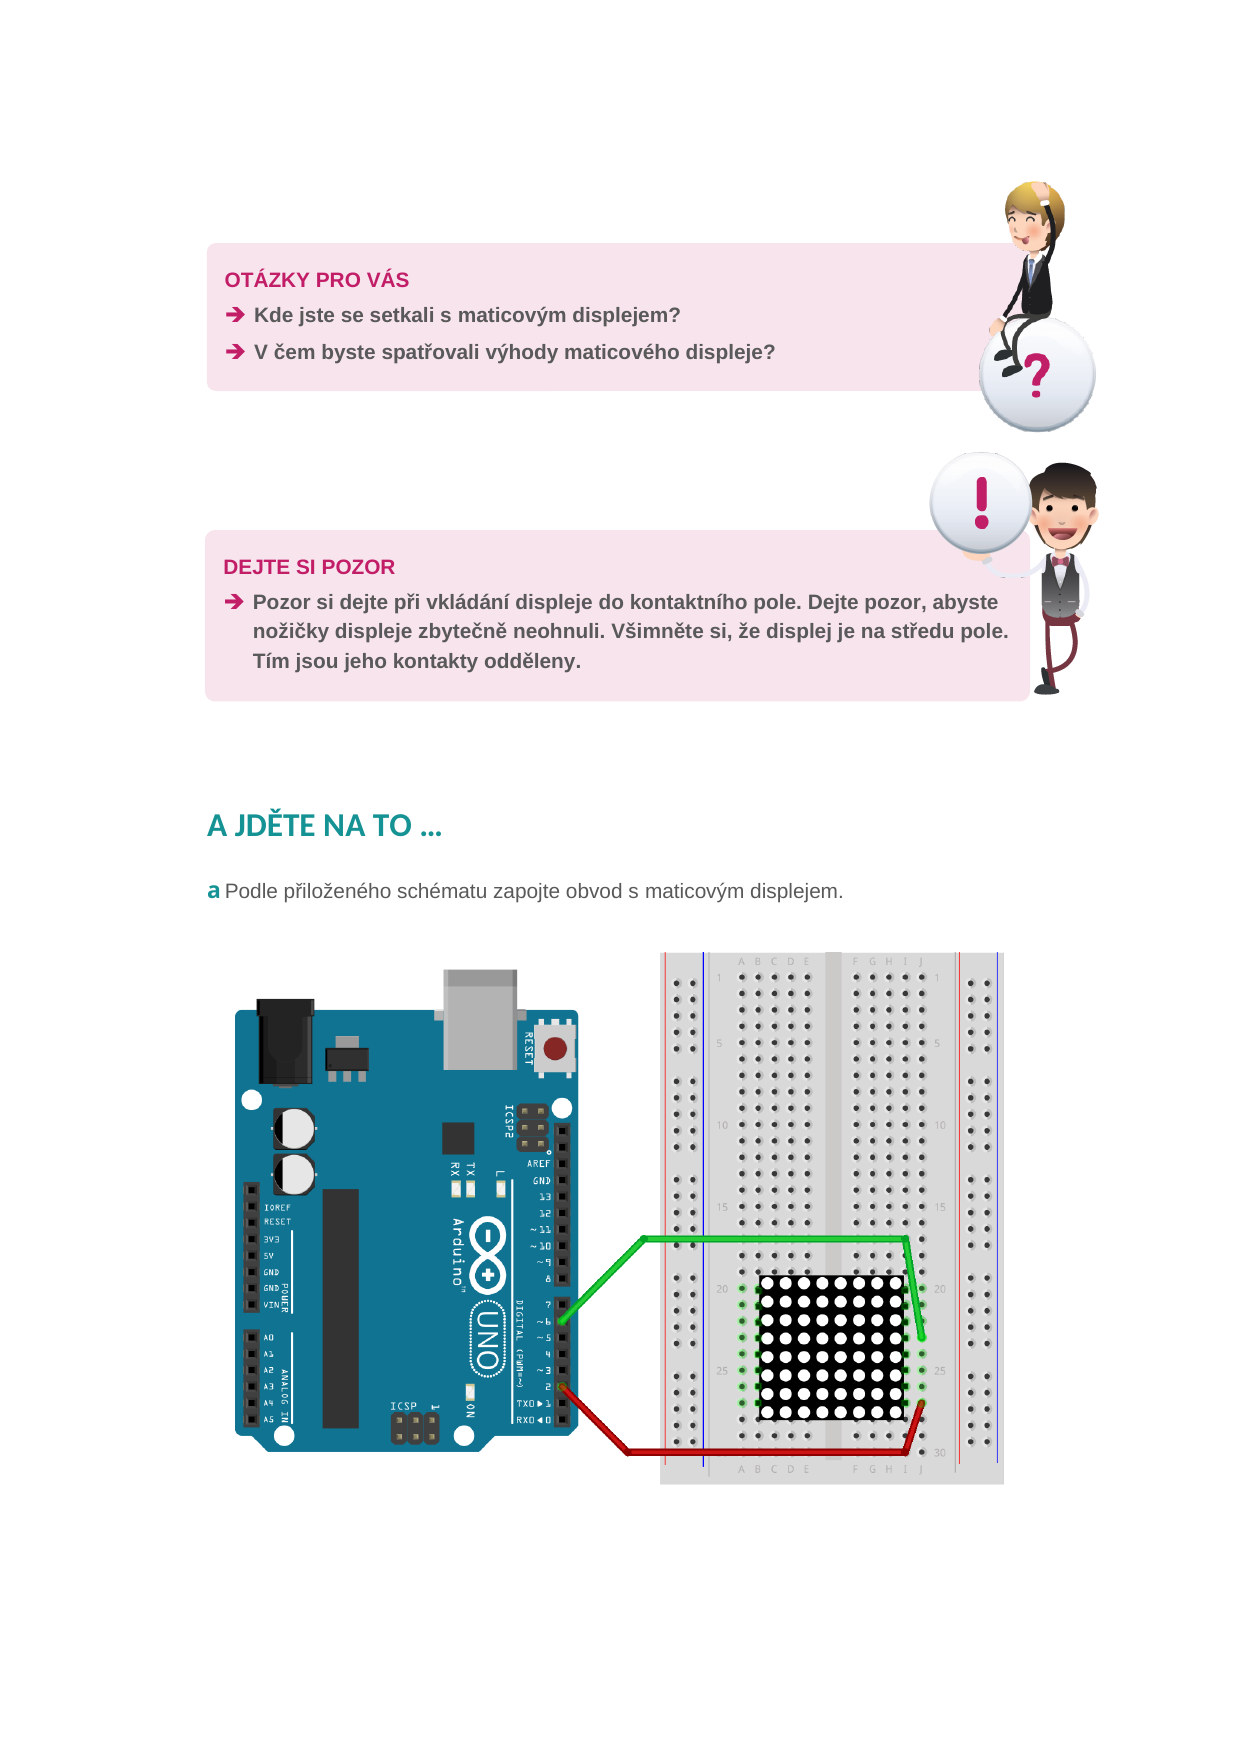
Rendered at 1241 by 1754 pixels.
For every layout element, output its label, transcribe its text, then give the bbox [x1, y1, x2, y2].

subtitle A jděte na to … [207, 806, 1033, 844]
list Podle přiloženého schématu zapojte obvod s maticovým displejem. [207, 869, 1033, 906]
picture [926, 178, 1107, 702]
picture [235, 952, 1004, 1491]
